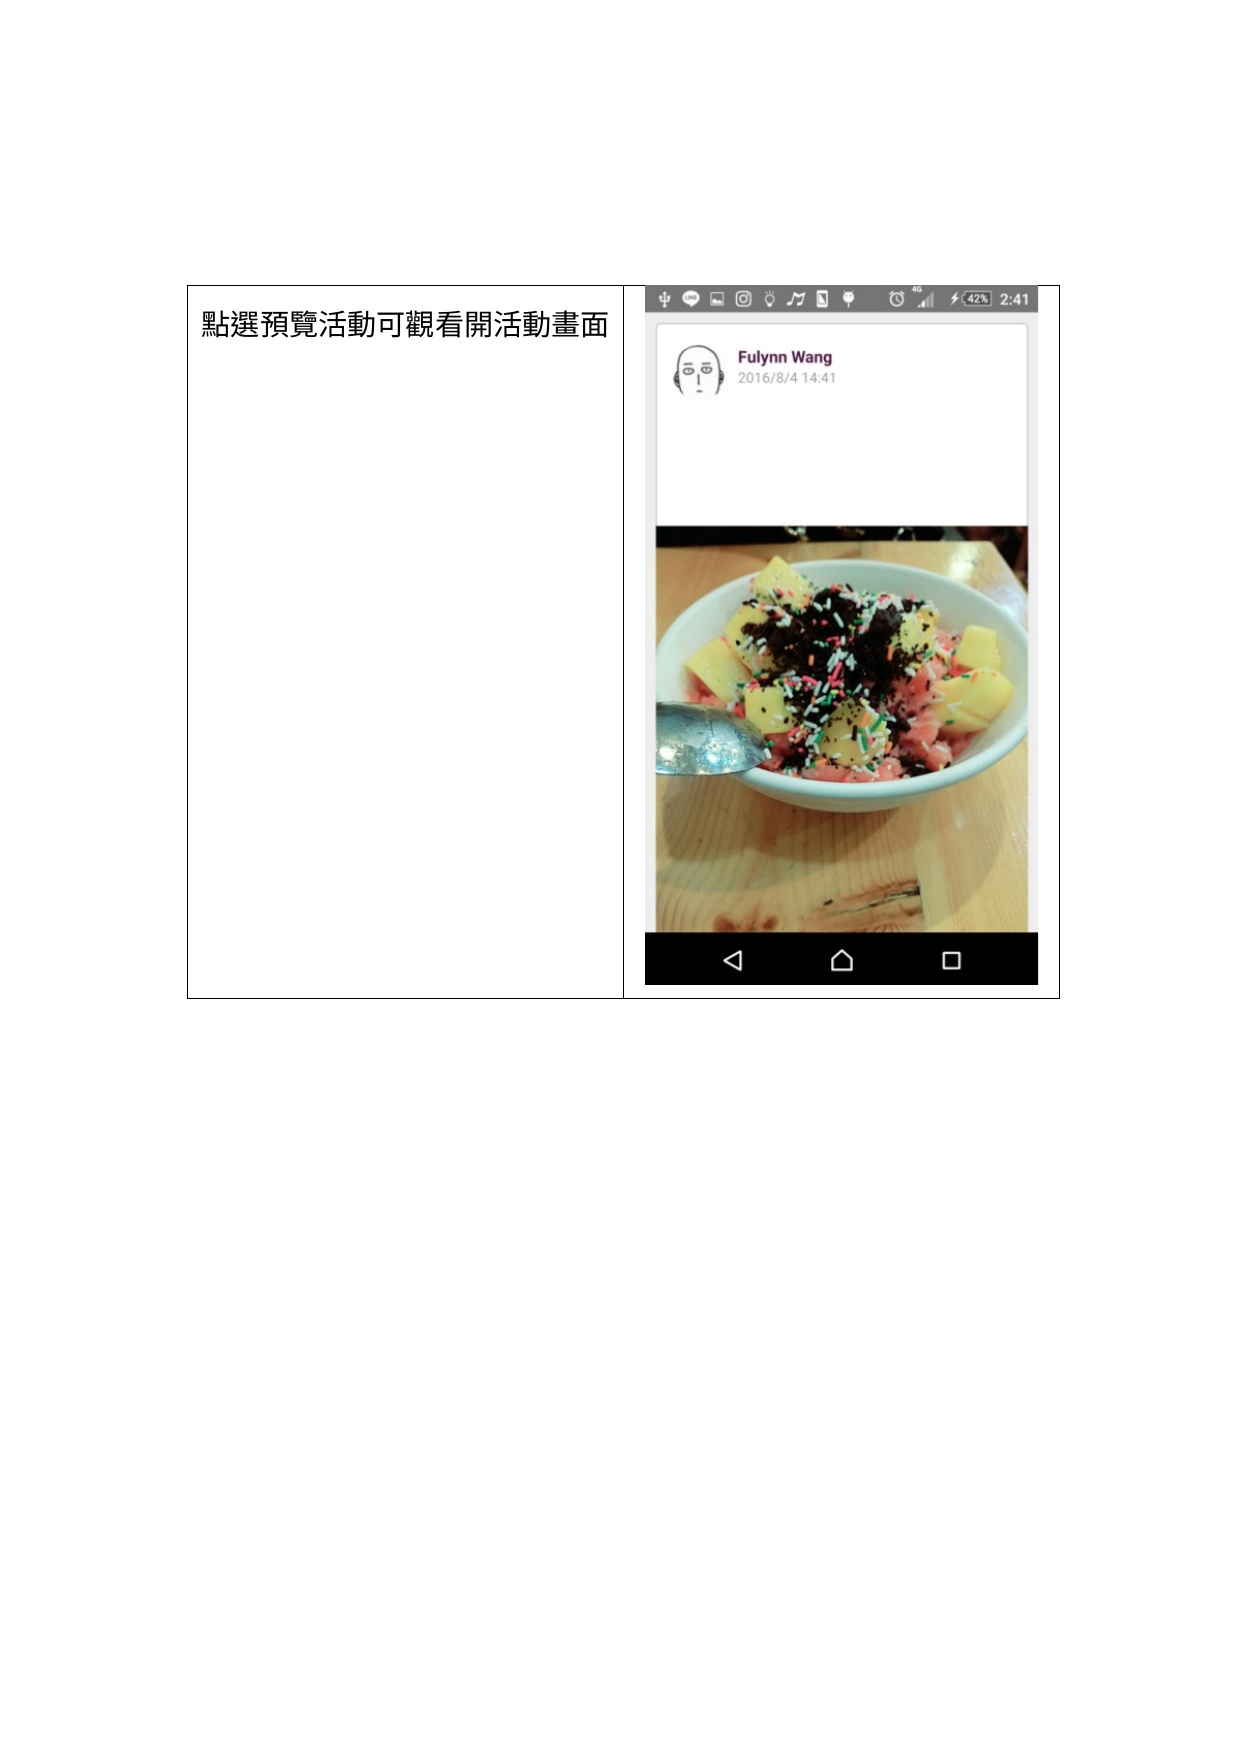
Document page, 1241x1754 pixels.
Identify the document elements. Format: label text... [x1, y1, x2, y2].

table_header [624, 286, 1059, 998]
picture [645, 285, 1039, 985]
table_header 點選預覽活動可觀看開活動畫面 [188, 286, 623, 998]
